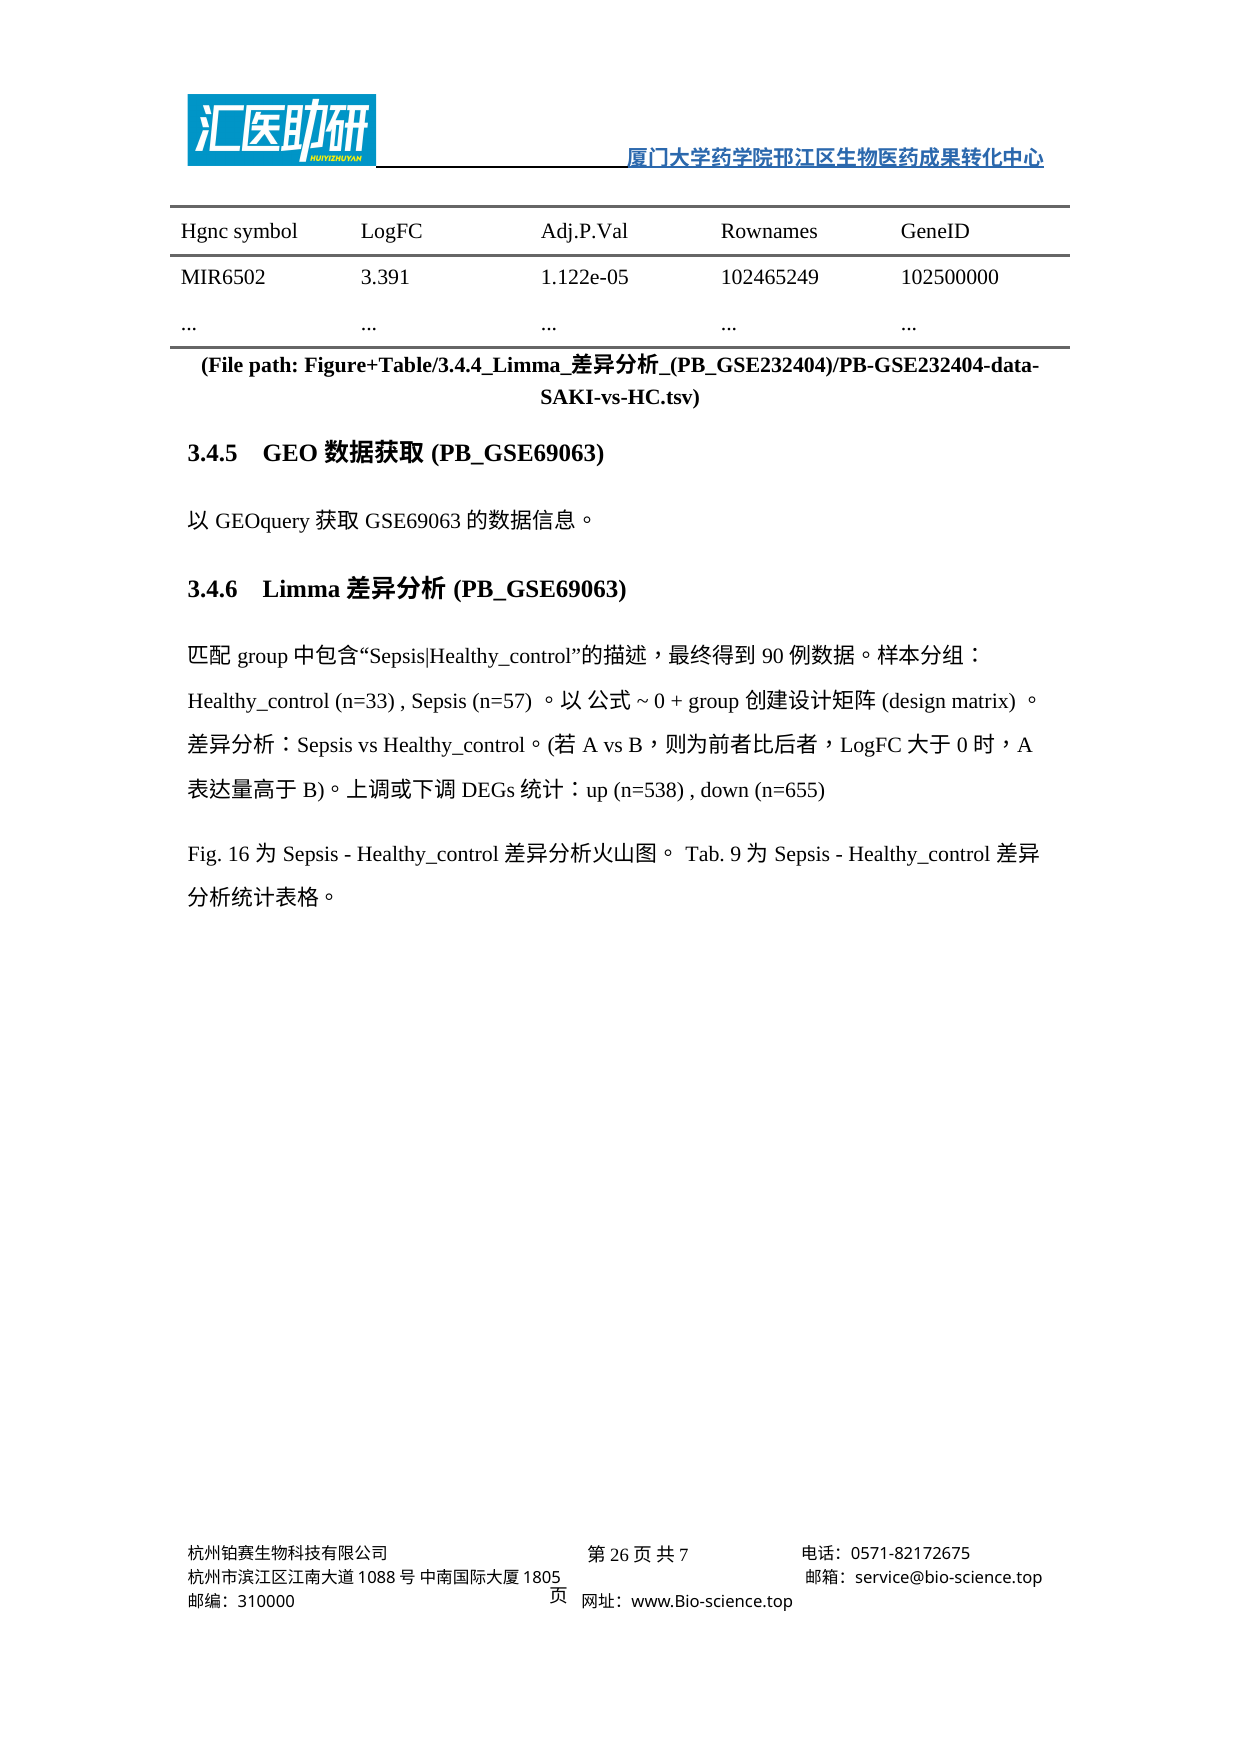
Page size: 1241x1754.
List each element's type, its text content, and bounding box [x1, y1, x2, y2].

table_header Hgnc symbol [170, 208, 350, 254]
table_cell MIR6502 [170, 257, 350, 300]
table_cell 102465249 [710, 257, 890, 300]
table_header Adj.P.Val [530, 208, 710, 254]
picture [201, 118, 208, 127]
picture [327, 106, 368, 150]
table_header LogFC [350, 208, 530, 254]
picture [204, 106, 210, 114]
table_cell ... [530, 300, 710, 346]
picture [243, 106, 284, 150]
subtitle 3.4.6 Limma 差异分析 (PB_GSE69063) [187, 570, 1053, 604]
table_cell 3.391 [350, 257, 530, 300]
subtitle 3.4.5 GEO 数据获取 (PB_GSE69063) [187, 435, 1053, 469]
table_cell 1.122e-05 [530, 257, 710, 300]
text 以 GEOquery 获取 GSE69063 的数据信息。 [187, 505, 1053, 534]
table_cell ... [890, 300, 1070, 346]
text 匹配 group 中包含“Sepsis|Healthy_control”的描述，最终得到 90 例数据。样本分组：Healthy_control (n=33) , Sepsis (n=57) 。以 公式 ~ 0 + group 创建设计矩阵 (design matrix) 。差异分析：Sepsis vs Healthy_control。(若 A vs B，则为前者比后者，LogFC 大于 0 时，A 表达量高于 B)。上调或下调 DEGs 统计：up (n=538) , down (n=655) [187, 640, 1053, 804]
picture [282, 99, 327, 161]
table_cell 102500000 [890, 257, 1070, 300]
picture [210, 106, 243, 150]
text (File path: Figure+Table/3.4.4_Limma_差异分析_(PB_GSE232404)/PB-GSE232404-data-SAKI-vs-HC.tsv) [187, 349, 1053, 409]
table_cell ... [710, 300, 890, 346]
table_cell ... [350, 300, 530, 346]
text Fig. 为 Sepsis - Healthy_control 差异分析火山图。 Tab. 为 Sepsis - Healthy_control 差异分析统计表格。 [187, 837, 1053, 912]
table_cell ... [170, 300, 350, 346]
picture [196, 131, 208, 150]
table_header Rownames [710, 208, 890, 254]
table_header GeneID [890, 208, 1070, 254]
